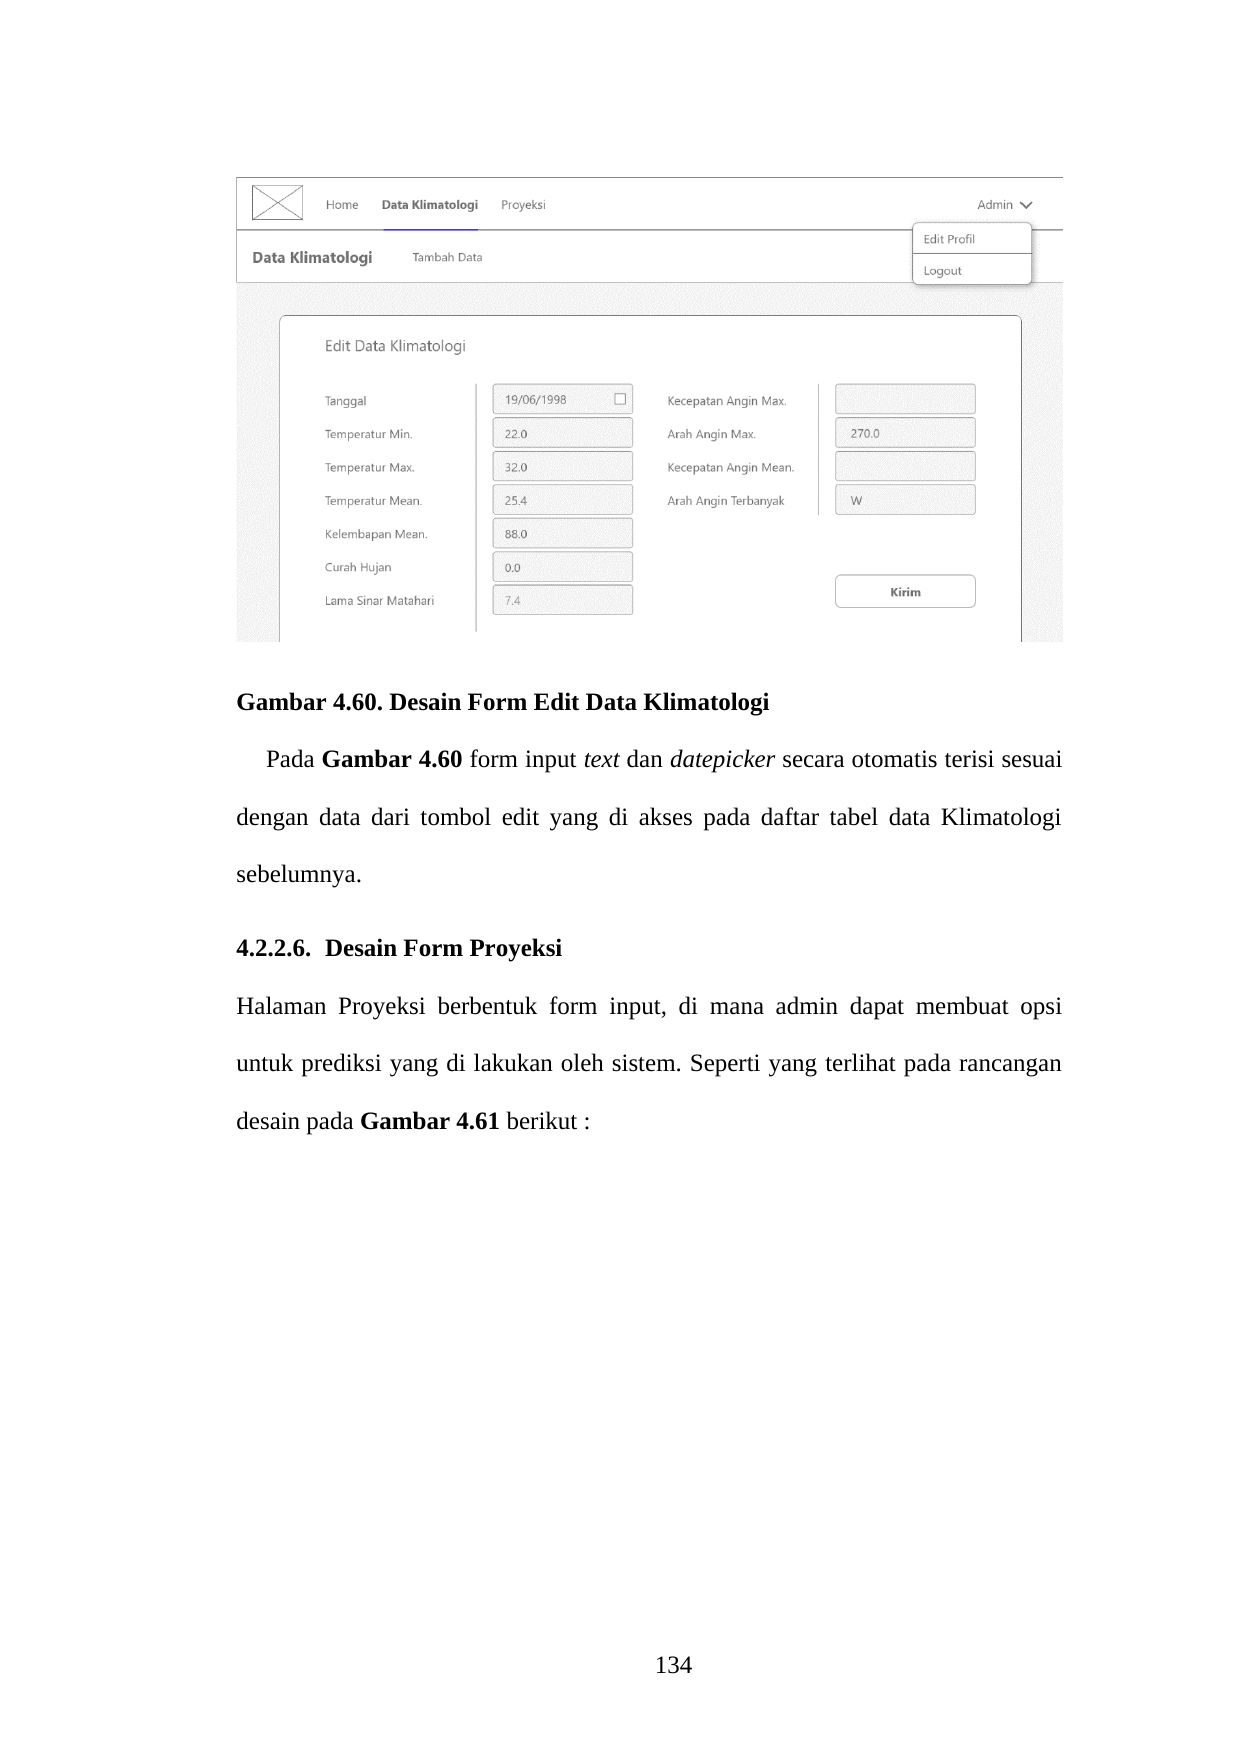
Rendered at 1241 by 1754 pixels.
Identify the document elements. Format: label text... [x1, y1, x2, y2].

subtitle Desain Form Proyeksi [236, 933, 1063, 962]
picture [236, 177, 1063, 642]
